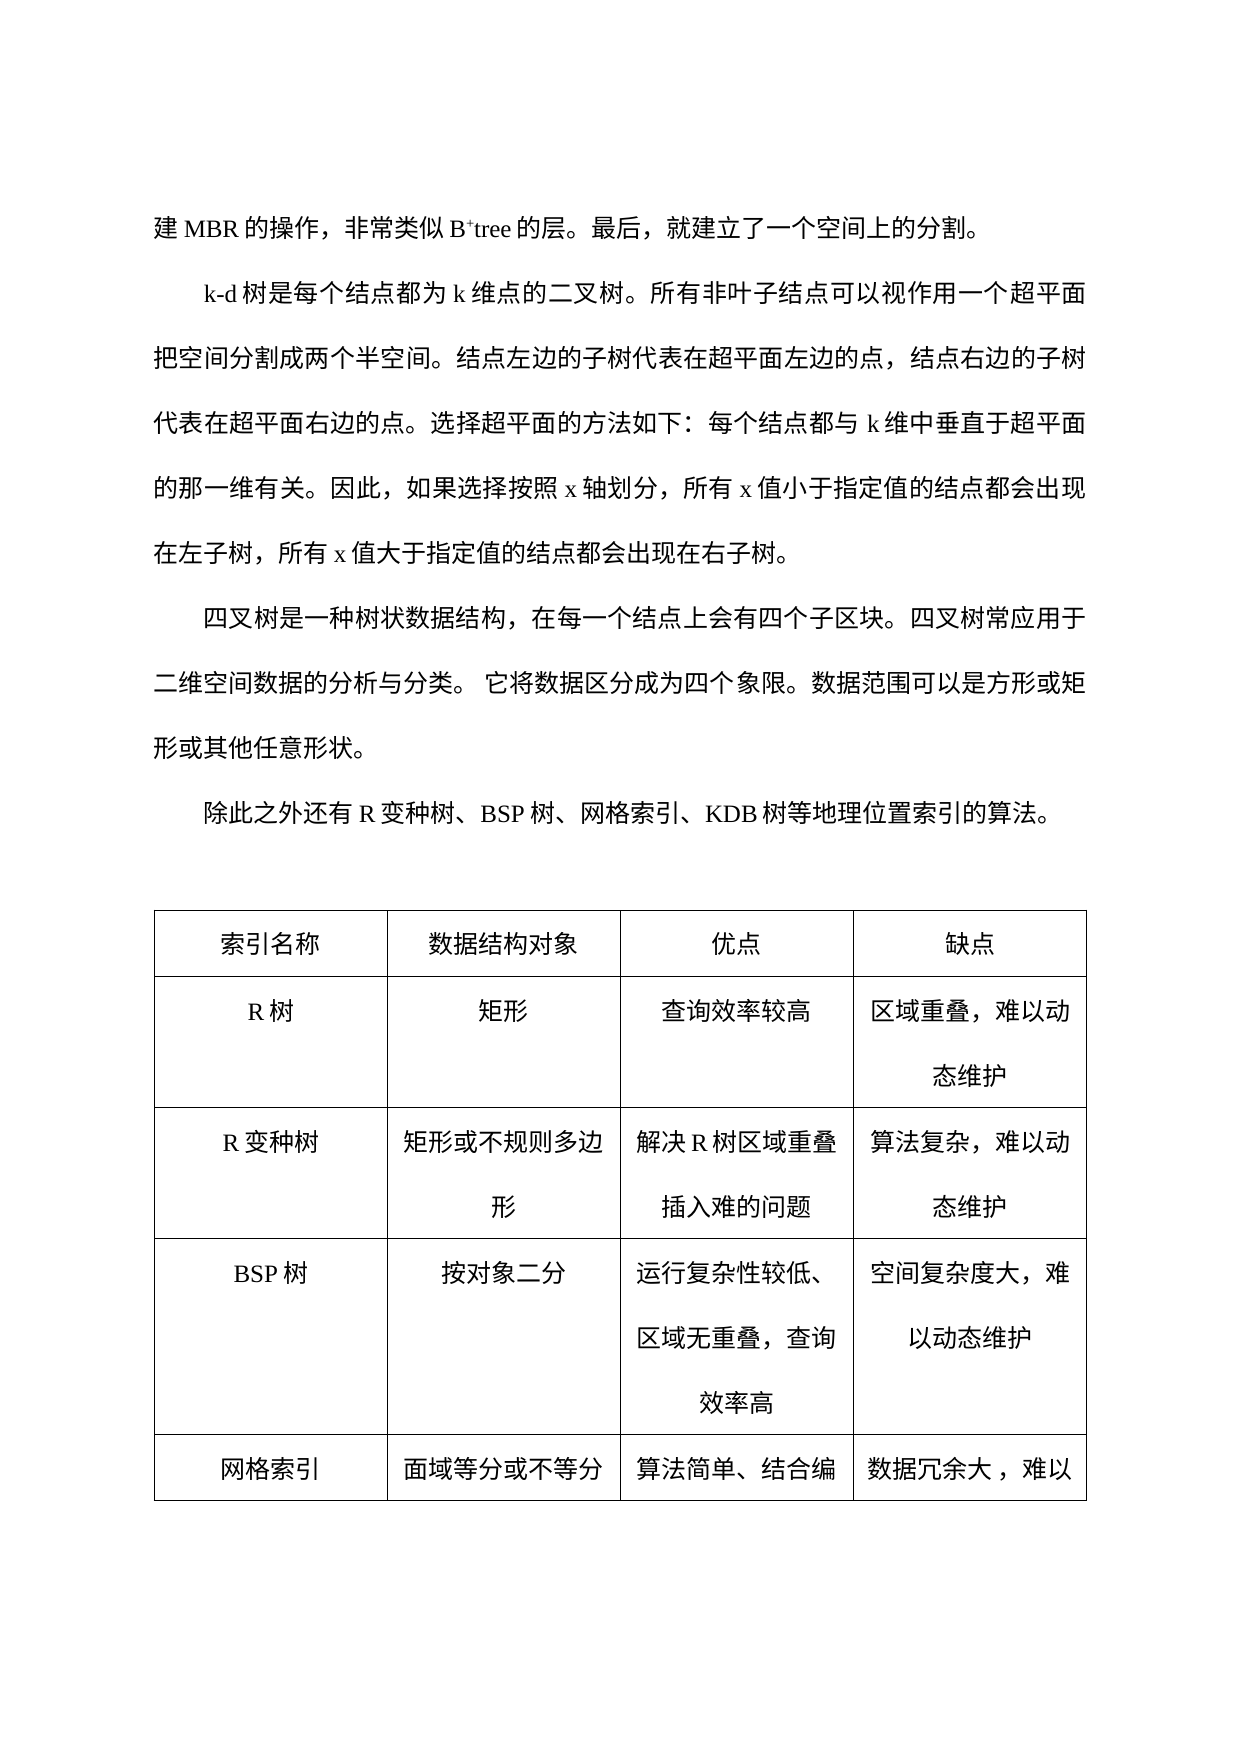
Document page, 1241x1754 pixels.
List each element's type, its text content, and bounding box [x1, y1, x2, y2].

table_cell 矩形 [388, 977, 620, 1107]
table_cell 区域重叠，难以动态维护 [854, 977, 1086, 1107]
table_cell 算法简单、结合编码、查询高效 [621, 1435, 853, 1500]
table_cell 面域等分或不等分 [388, 1435, 620, 1500]
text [153, 194, 1087, 259]
table_cell 解决R树区域重叠插入难的问题 [621, 1108, 853, 1238]
table_cell 算法复杂，难以动态维护 [854, 1108, 1086, 1238]
text k-d树是每个结点都为k维点的二叉树。所有非叶子结点可以视作用一个超平面把空间分割成两个半空间。结点左边的子树代表在超平面左边的点，结点右边的子树代表在超平面右边的点。选择超平面的方法如下：每个结点都与k维中垂直于超平面的那一维有关。因此，如果选择按照x轴划分，所有x值小于指定值的结点都会出现在左子树，所有x值大于指定值的结点都会出现在右子树。 [153, 259, 1087, 584]
table_header 索引名称 [155, 911, 387, 976]
table_cell 网格索引 [155, 1435, 387, 1500]
table_cell R树 [155, 977, 387, 1107]
table_header 缺点 [854, 911, 1086, 976]
table_header 优点 [621, 911, 853, 976]
table_cell 查询效率较高 [621, 977, 853, 1107]
table_cell 空间复杂度大，难以动态维护 [854, 1239, 1086, 1434]
text 四叉树是一种树状数据结构，在每一个结点上会有四个子区块。四叉树常应用于二维空间数据的分析与分类。 它将数据区分成为四个象限。数据范围可以是方形或矩形或其他任意形状。 [153, 584, 1087, 779]
table_cell R变种树 [155, 1108, 387, 1238]
table_cell 按对象二分 [388, 1239, 620, 1434]
table_cell 运行复杂性较低、区域无重叠，查询效率高 [621, 1239, 853, 1434]
table_cell 数据冗余大 ，难以动态维护 [854, 1435, 1086, 1500]
text 除此之外还有R变种树、BSP树、网格索引、KDB树等地理位置索引的算法。 [153, 779, 1087, 844]
table_cell BSP树 [155, 1239, 387, 1434]
table_header 数据结构对象 [388, 911, 620, 976]
table_cell 矩形或不规则多边形 [388, 1108, 620, 1238]
